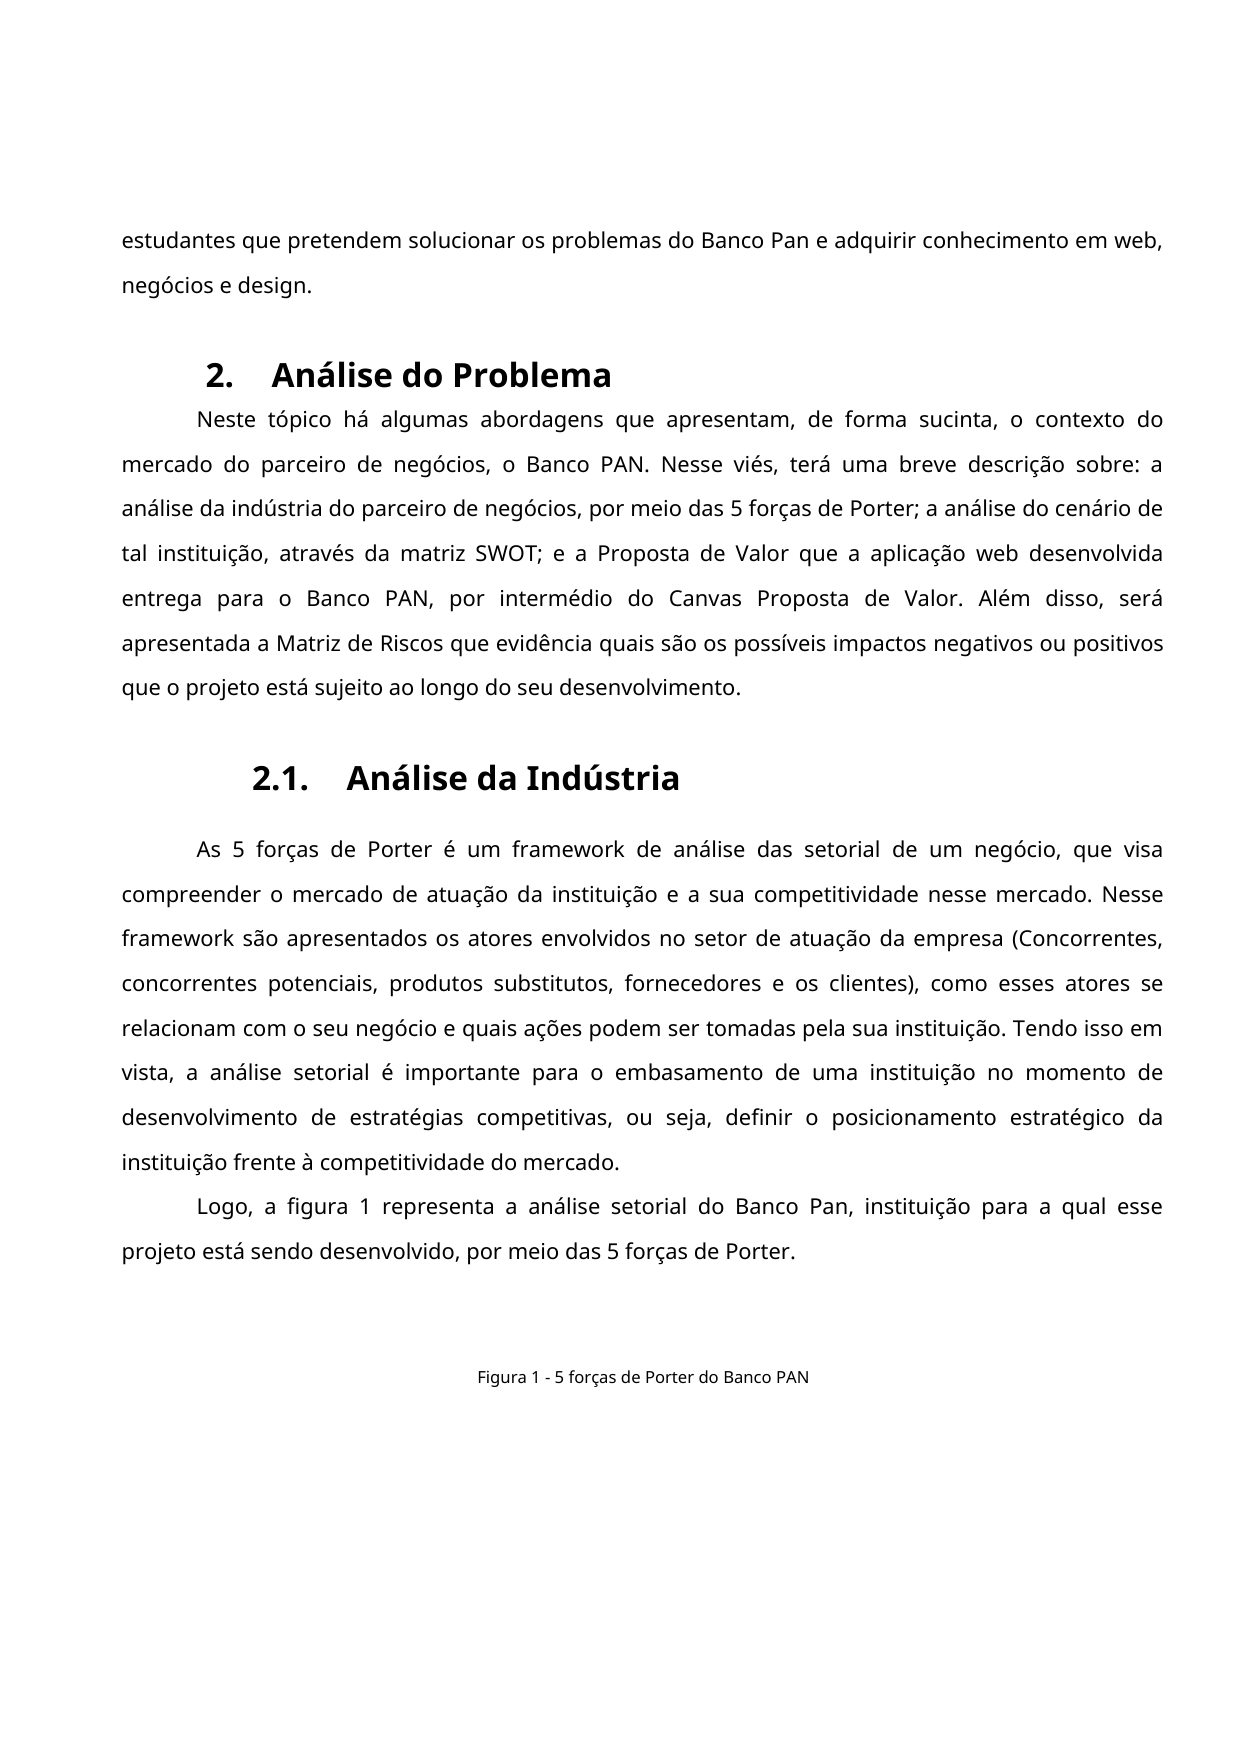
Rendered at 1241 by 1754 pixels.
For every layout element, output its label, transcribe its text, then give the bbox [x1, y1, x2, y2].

text Logo, a figura 1 representa a análise setorial do Banco Pan, instituição para a qual esse projeto está sendo desenvolvido, por meio das 5 forças de Porter. [121, 1191, 1165, 1266]
text Neste tópico há algumas abordagens que apresentam, de forma sucinta, o contexto do mercado do parceiro de negócios, o Banco PAN. Nesse viés, terá uma breve descrição sobre: a análise da indústria do parceiro de negócios, por meio das 5 forças de Porter; a análise do cenário de tal instituição, através da matriz SWOT; e a Proposta de Valor que a aplicação web desenvolvida entrega para o Banco PAN, por intermédio do Canvas Proposta de Valor. Além disso, será apresentada a Matriz de Riscos que evidência quais são os possíveis impactos negativos ou positivos que o projeto está sujeito ao longo do seu desenvolvimento. [121, 404, 1165, 702]
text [121, 225, 1165, 299]
text As 5 forças de Porter é um framework de análise das setorial de um negócio, que visa compreender o mercado de atuação da instituição e a sua competitividade nesse mercado. Nesse framework são apresentados os atores envolvidos no setor de atuação da empresa (Concorrentes, concorrentes potenciais, produtos substitutos, fornecedores e os clientes), como esses atores se relacionam com o seu negócio e quais ações podem ser tomadas pela sua instituição. Tendo isso em vista, a análise setorial é importante para o embasamento de uma instituição no momento de desenvolvimento de estratégias competitivas, ou seja, definir o posicionamento estratégico da instituição frente à competitividade do mercado. [121, 834, 1165, 1176]
subtitle Análise da Indústria [309, 754, 1165, 800]
subtitle Análise do Problema [234, 352, 1165, 397]
text Figura 1 - 5 forças de Porter do Banco PAN [121, 1366, 1165, 1389]
